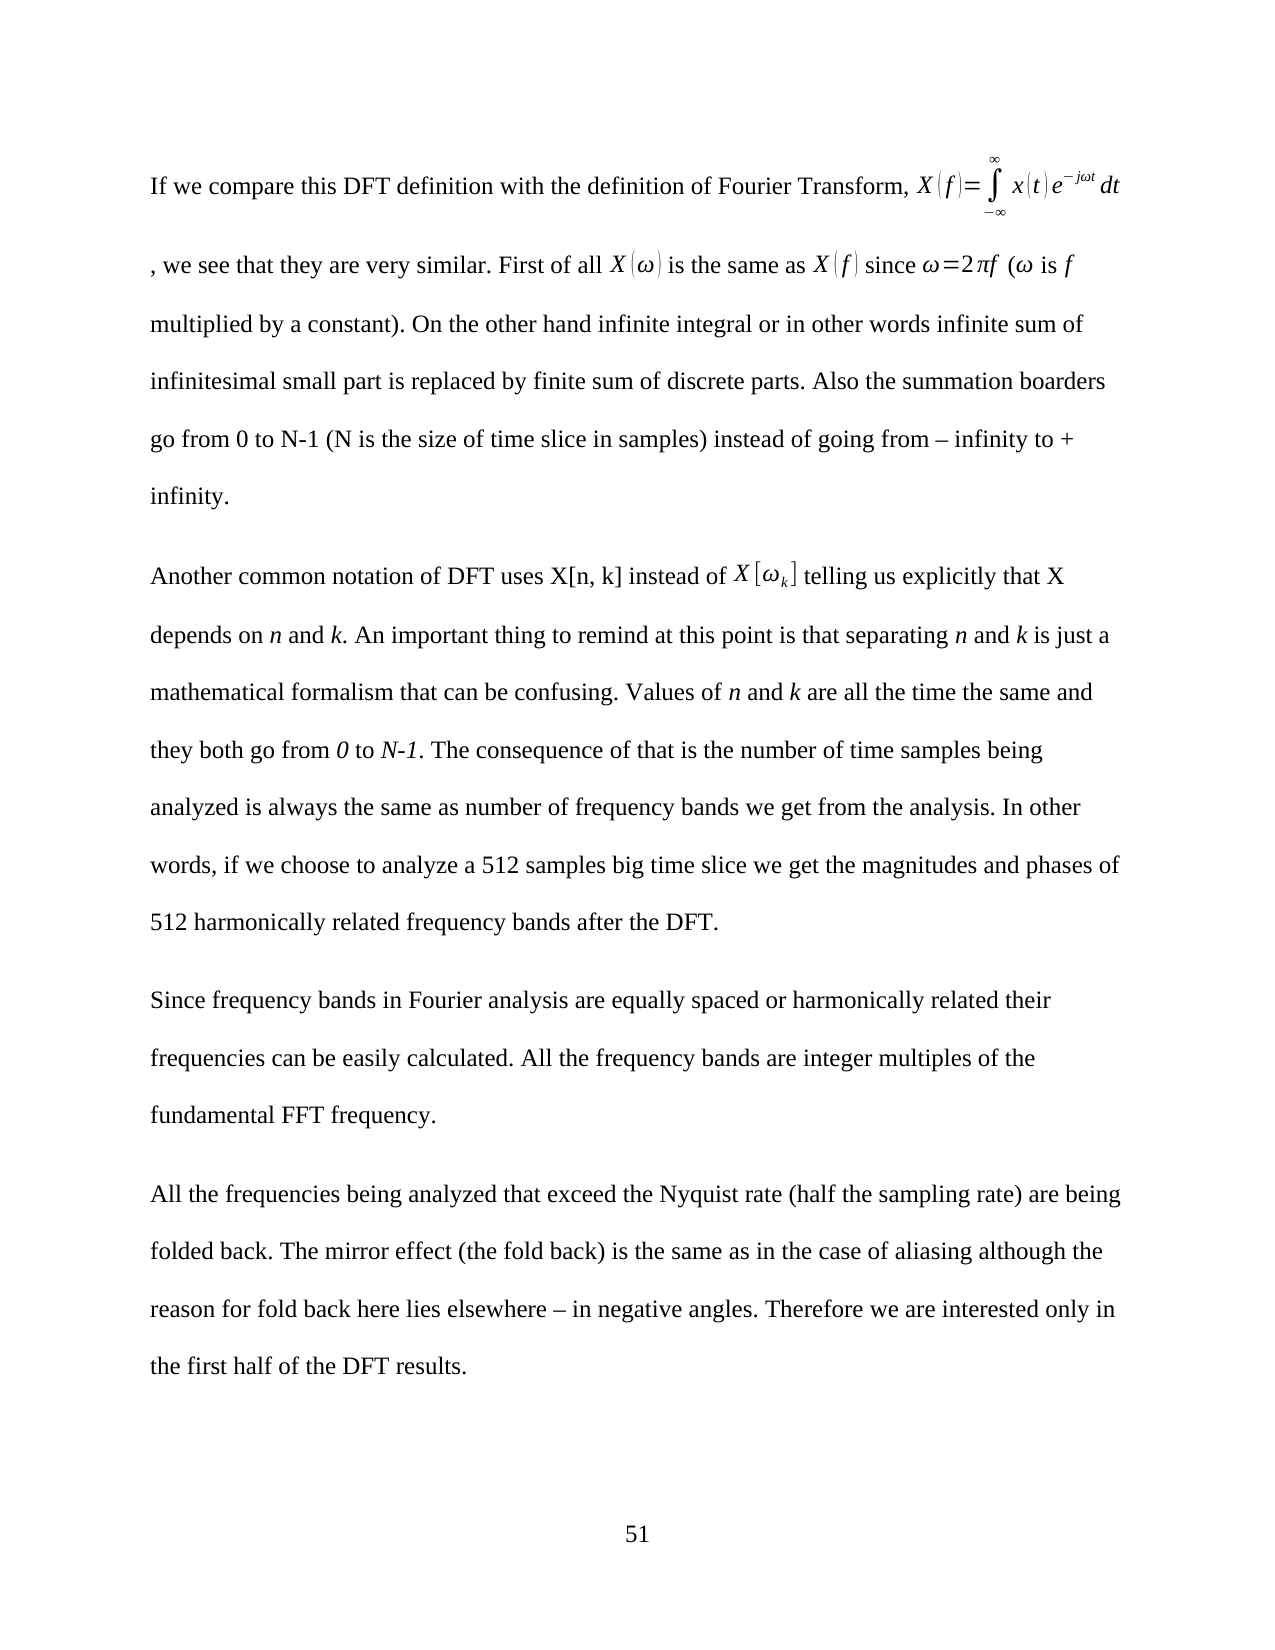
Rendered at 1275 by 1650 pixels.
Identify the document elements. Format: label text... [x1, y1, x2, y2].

text Since frequency bands in Fourier analysis are equally spaced or harmonically related their frequencies can be easily calculated. All the frequency bands are integer multiples of the fundamental FFT frequency. [150, 986, 1125, 1129]
text Another common notation of DFT uses X[n, k] instead of telling us explicitly that X depends on n and k. An important thing to remind at this point is that separating n and k is just a mathematical formalism that can be confusing. Values of n and k are all the time the same and they both go from 0 to N-1. The consequence of that is the number of time samples being analyzed is always the same as number of frequency bands we get from the analysis. In other words, if we choose to analyze a 512 samples big time slice we get the magnitudes and phases of 512 harmonically related frequency bands after the DFT. [150, 560, 1125, 936]
text All the frequencies being analyzed that exceed the Nyquist rate (half the sampling rate) are being folded back. The mirror effect (the fold back) is the same as in the case of aliasing although the reason for fold back here lies elsewhere – in negative angles. Therefore we are interested only in the first half of the DFT results. [150, 1179, 1125, 1380]
text If we compare this DFT definition with the definition of Fourier Transform, , we see that they are very similar. First of all is the same as since ( is multiplied by a constant). On the other hand infinite integral or in other words infinite sum of infinitesimal small part is replaced by finite sum of discrete parts. Also the summation boarders go from 0 to N-1 (N is the size of time slice in samples) instead of going from – infinity to + infinity. [150, 150, 1125, 510]
